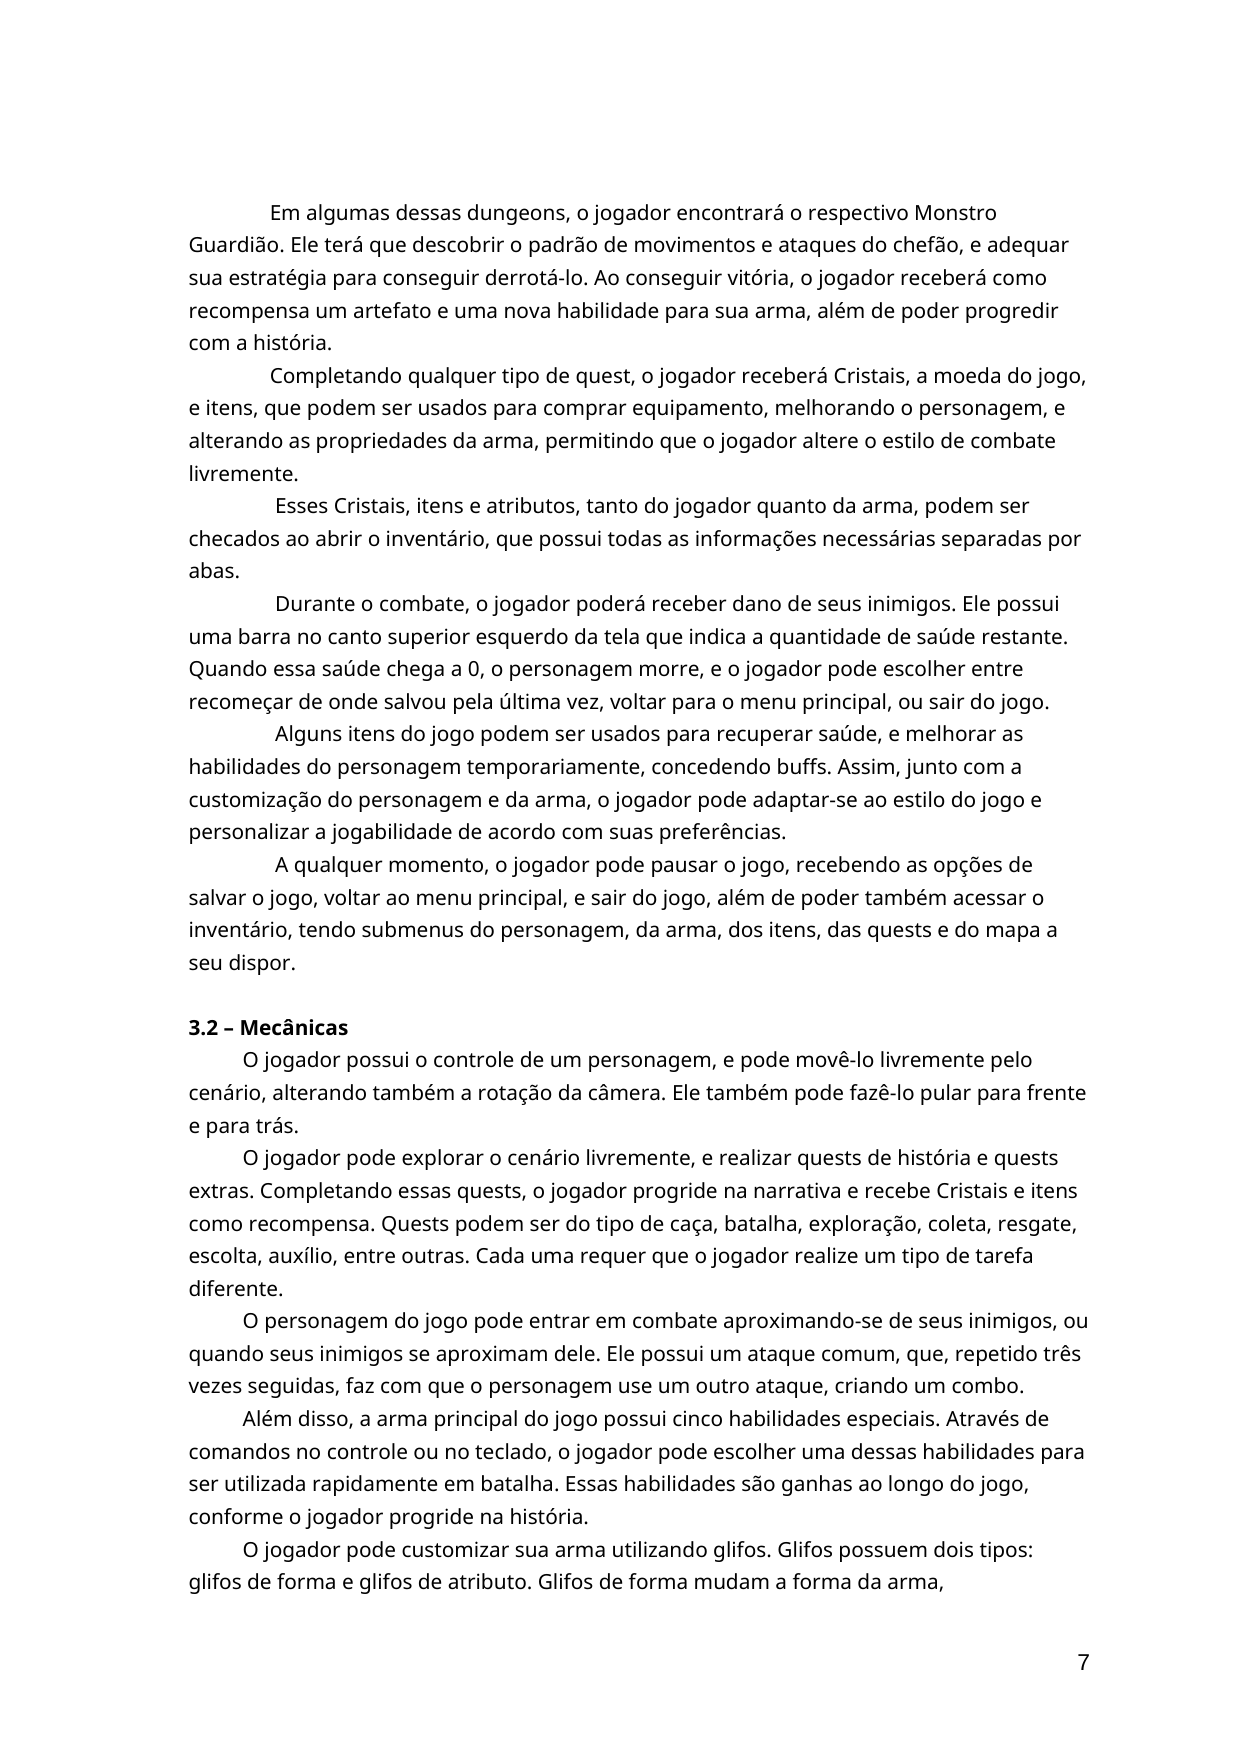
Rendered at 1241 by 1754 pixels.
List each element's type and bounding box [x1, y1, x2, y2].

table_cell [166, 177, 1091, 1617]
